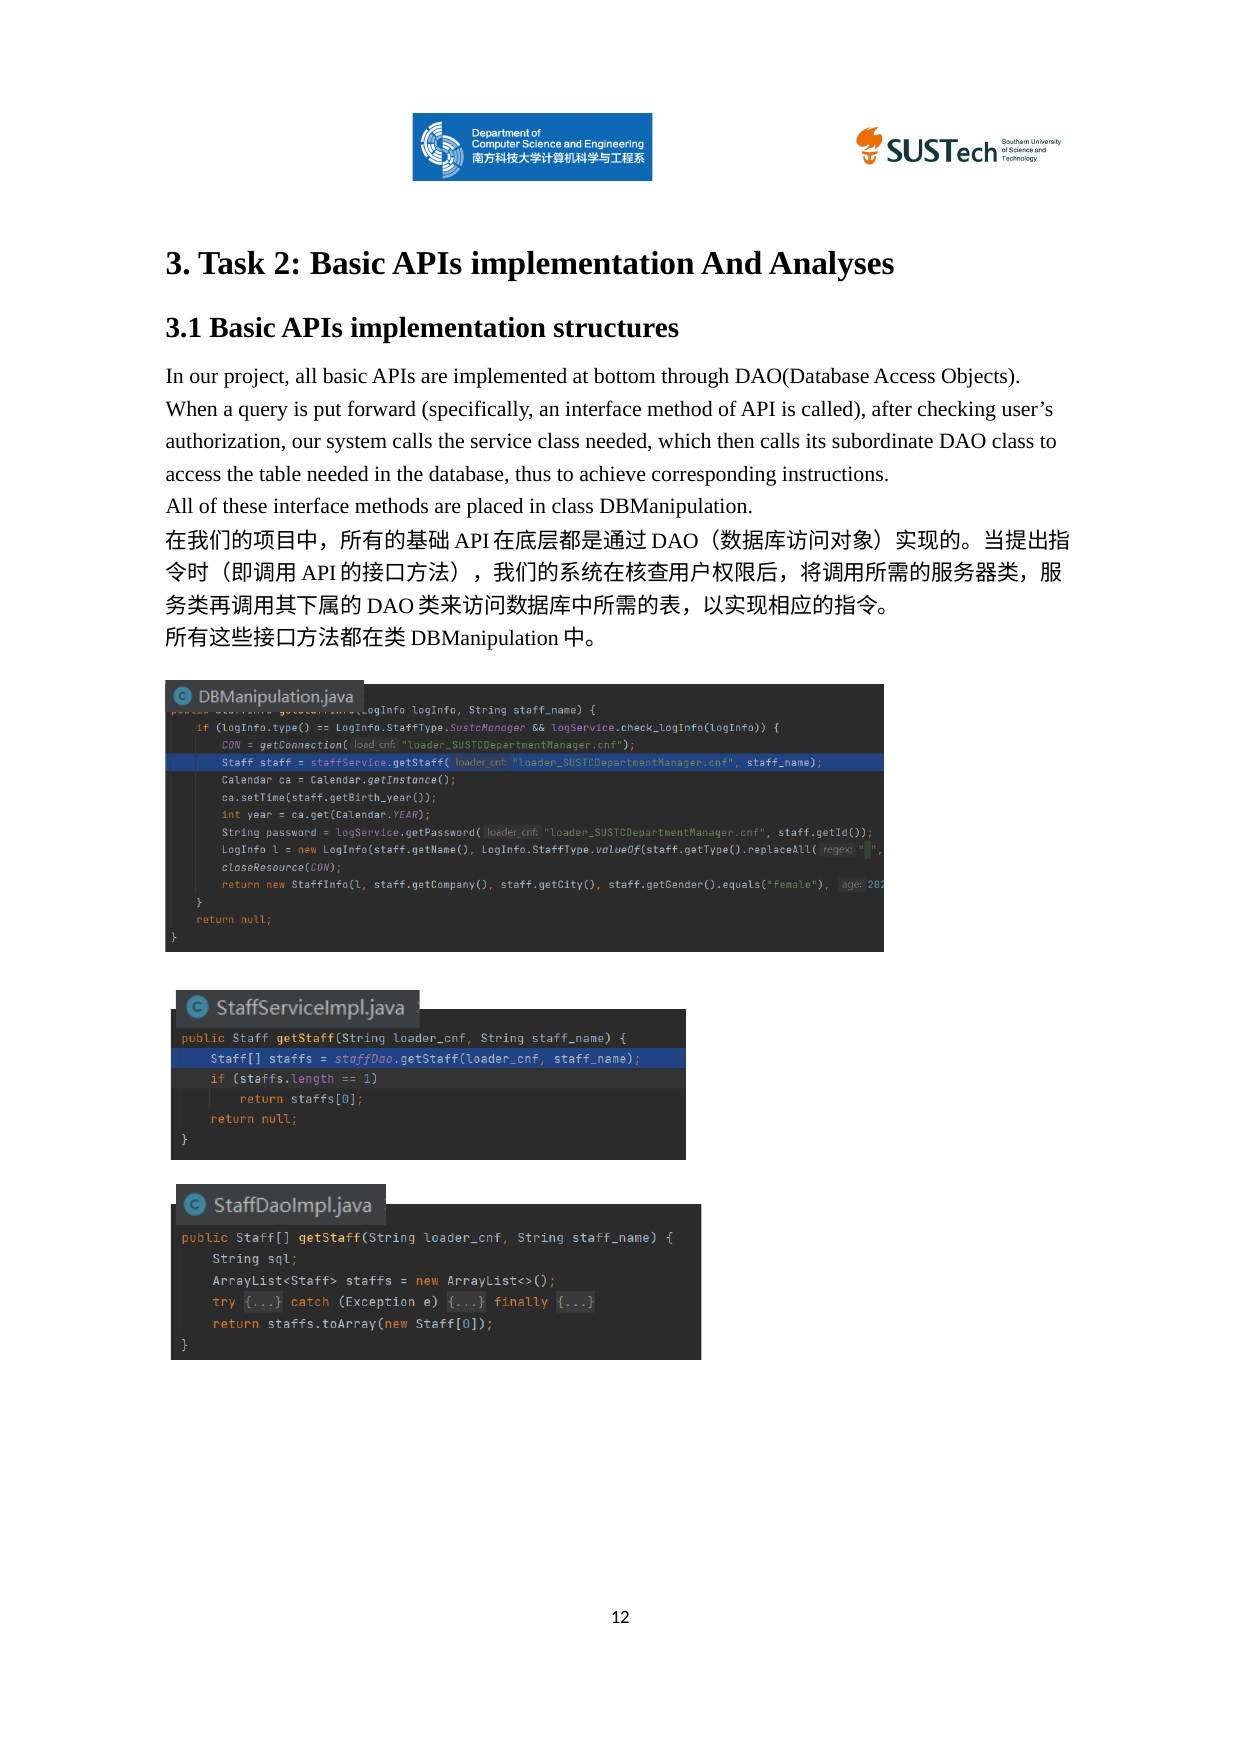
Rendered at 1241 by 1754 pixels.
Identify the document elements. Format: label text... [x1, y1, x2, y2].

text 在我们的项目中，所有的基础API在底层都是通过DAO（数据库访问对象）实现的。当提出指令时（即调用API的接口方法），我们的系统在核查用户权限后，将调用所需的服务器类，服务类再调用其下属的DAO类来访问数据库中所需的表，以实现相应的指令。 [165, 522, 1075, 620]
list Basic APIs implementation structures [165, 295, 1075, 360]
text 所有这些接口方法都在类DBManipulation中。 [165, 620, 1075, 652]
picture [834, 114, 1075, 181]
text In our project, all basic APIs are implemented at bottom through DAO(Database Access Objects). When a query is put forward (specifically, an interface method of API is called), after checking user’s authorization, our system calls the service class needed, which then calls its subordinate DAO class to access the table needed in the database, thus to achieve corresponding instructions. [165, 360, 1075, 490]
list Task 2: Basic APIs implementation And Analyses [165, 230, 1075, 295]
picture [170, 990, 686, 1160]
text All of these interface methods are placed in class DBManipulation. [165, 490, 1075, 522]
picture [412, 113, 653, 181]
picture [170, 1184, 702, 1360]
picture [165, 680, 884, 952]
